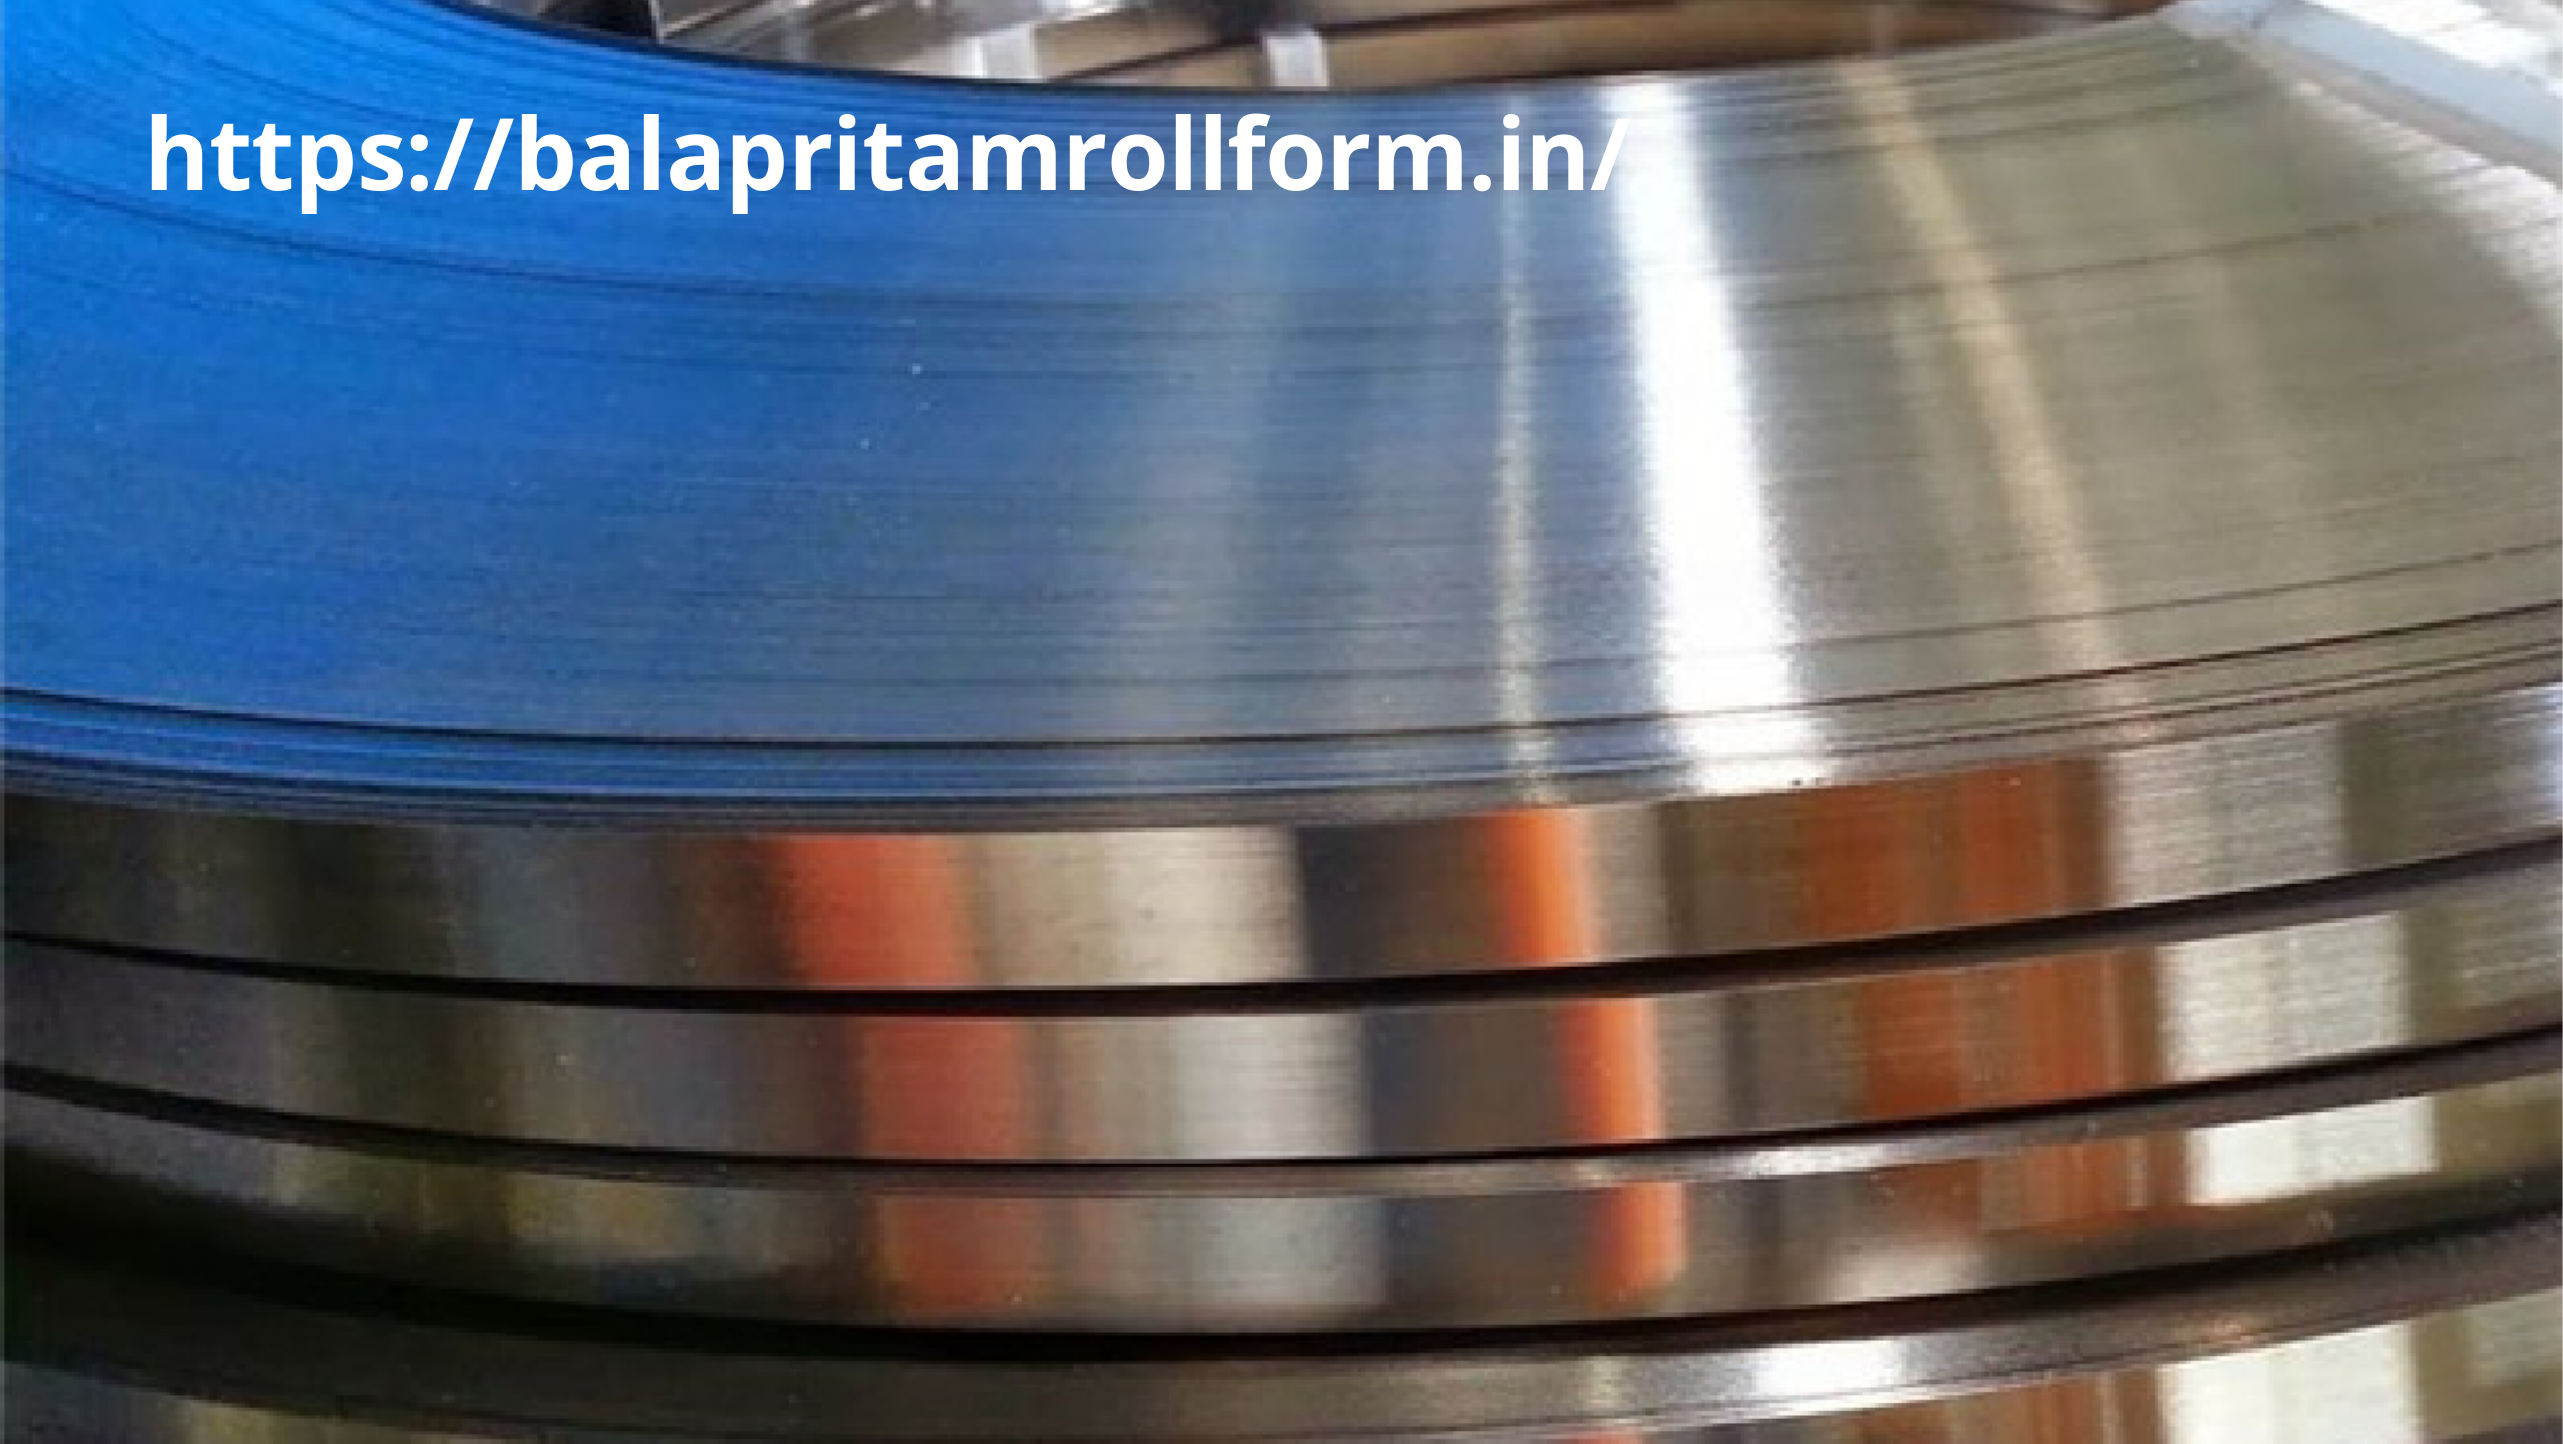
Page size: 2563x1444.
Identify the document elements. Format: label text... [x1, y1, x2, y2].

text https://balapritamrollform.in/ [144, 83, 2562, 219]
picture [0, 0, 2563, 1444]
